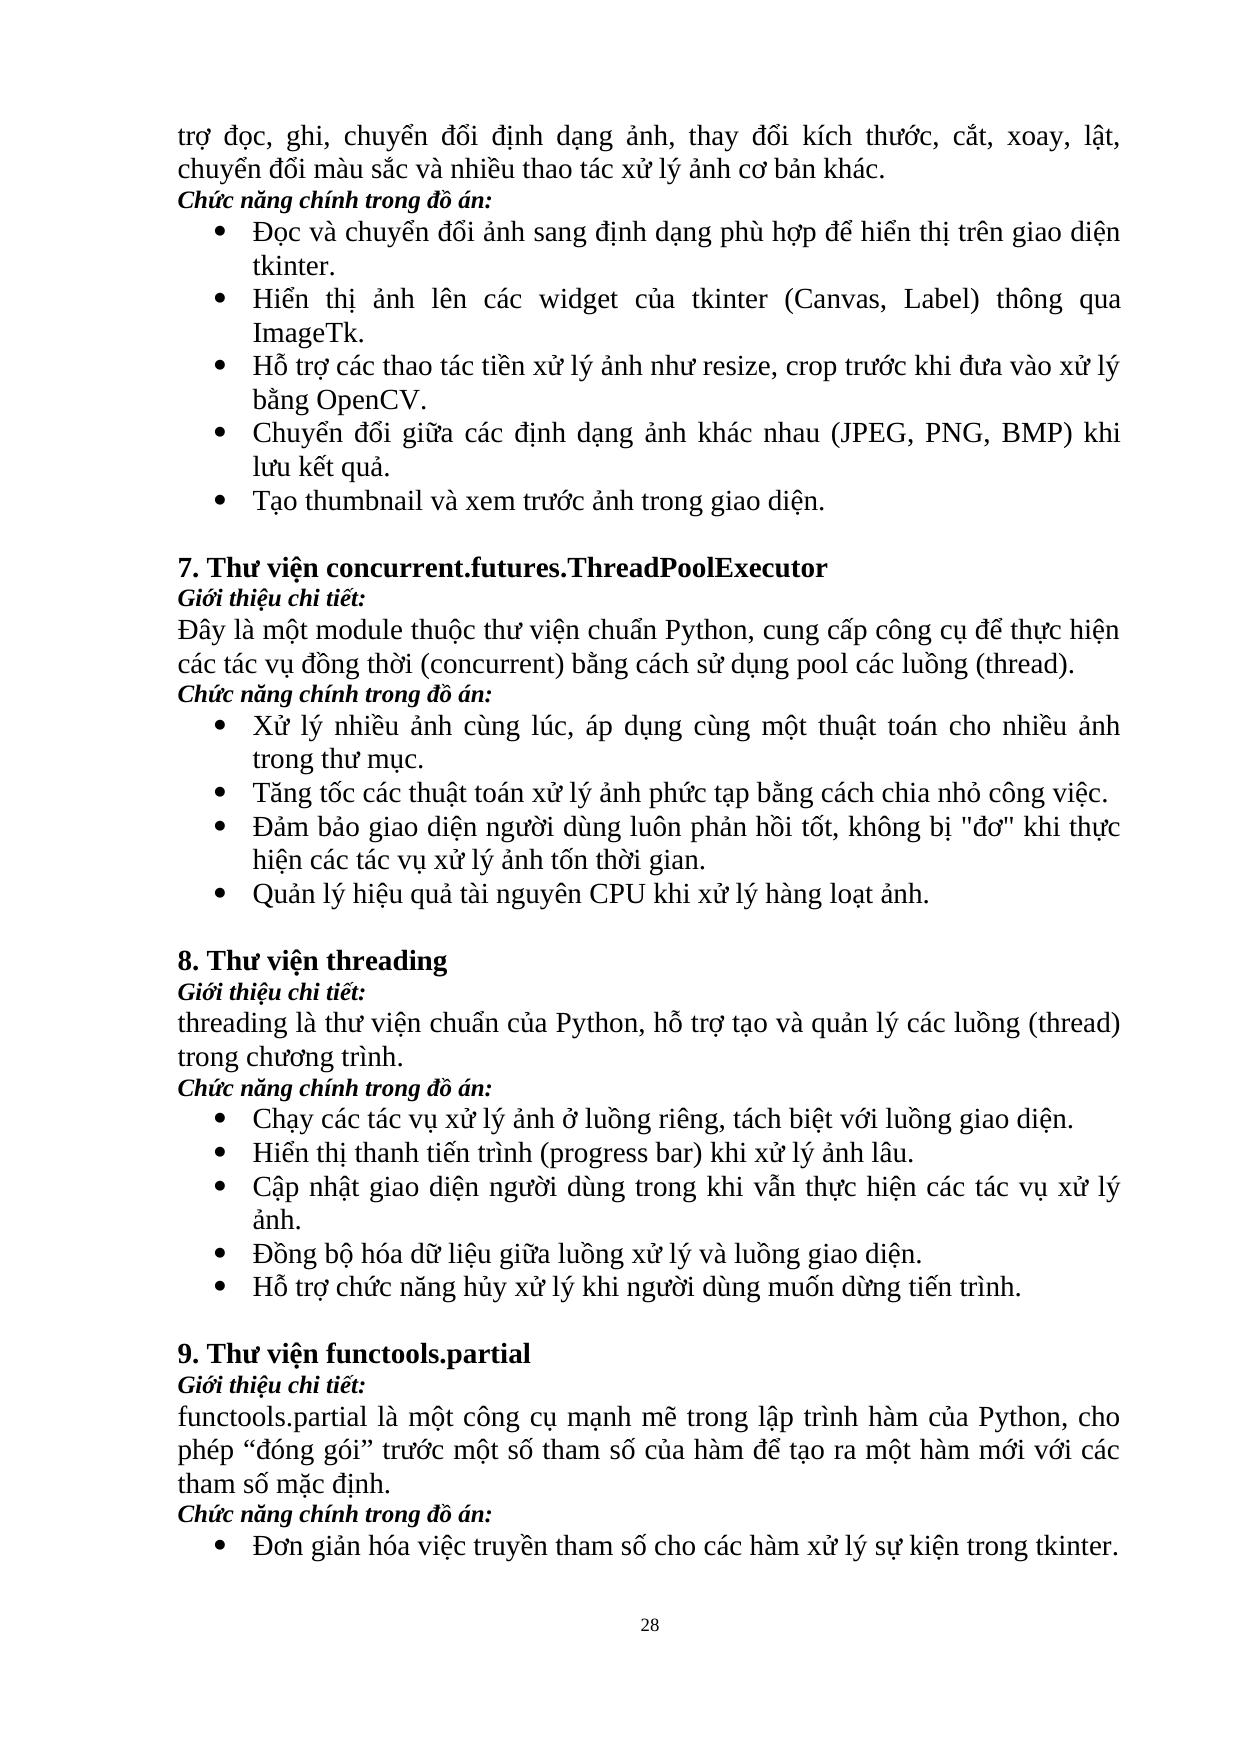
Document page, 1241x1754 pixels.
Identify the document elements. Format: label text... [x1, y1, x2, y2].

list Hỗ trợ chức năng hủy xử lý khi người dùng muốn dừng tiến trình. [215, 1269, 1122, 1303]
list Quản lý hiệu quả tài nguyên CPU khi xử lý hàng loạt ảnh. [215, 876, 1122, 910]
list Đồng bộ hóa dữ liệu giữa luồng xử lý và luồng giao diện. [215, 1236, 1122, 1269]
text Chức năng chính trong đồ án: [177, 1499, 1122, 1528]
list Chuyển đổi giữa các định dạng ảnh khác nhau (JPEG, PNG, BMP) khi lưu kết quả. [215, 416, 1122, 483]
text Giới thiệu chi tiết: functools.partial là một công cụ mạnh mẽ trong lập trình hàm của Python, cho phép “đóng gói” trước một số tham số của hàm để tạo ra một hàm mới với các tham số mặc định. [177, 1370, 1122, 1499]
list Hiển thị thanh tiến trình (progress bar) khi xử lý ảnh lâu. [215, 1135, 1122, 1169]
list Cập nhật giao diện người dùng trong khi vẫn thực hiện các tác vụ xử lý ảnh. [215, 1169, 1122, 1236]
text Chức năng chính trong đồ án: [177, 679, 1122, 708]
text 8. Thư viện threading [177, 943, 1122, 977]
list Đơn giản hóa việc truyền tham số cho các hàm xử lý sự kiện trong tkinter. [215, 1528, 1122, 1562]
list Tăng tốc các thuật toán xử lý ảnh phức tạp bằng cách chia nhỏ công việc. [215, 775, 1122, 809]
list Tạo thumbnail và xem trước ảnh trong giao diện. [215, 483, 1122, 516]
list Chạy các tác vụ xử lý ảnh ở luồng riêng, tách biệt với luồng giao diện. [215, 1101, 1122, 1135]
text Giới thiệu chi tiết: Đây là một module thuộc thư viện chuẩn Python, cung cấp công cụ để thực hiện các tác vụ đồng thời (concurrent) bằng cách sử dụng pool các luồng (thread). [177, 583, 1122, 679]
list Đọc và chuyển đổi ảnh sang định dạng phù hợp để hiển thị trên giao diện tkinter. [215, 214, 1122, 281]
list Xử lý nhiều ảnh cùng lúc, áp dụng cùng một thuật toán cho nhiều ảnh trong thư mục. [215, 708, 1122, 775]
text Giới thiệu chi tiết: threading là thư viện chuẩn của Python, hỗ trợ tạo và quản lý các luồng (thread) trong chương trình. [177, 977, 1122, 1073]
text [177, 118, 1122, 185]
list Hỗ trợ các thao tác tiền xử lý ảnh như resize, crop trước khi đưa vào xử lý bằng OpenCV. [215, 348, 1122, 416]
list Đảm bảo giao diện người dùng luôn phản hồi tốt, không bị "đơ" khi thực hiện các tác vụ xử lý ảnh tốn thời gian. [215, 809, 1122, 876]
text 7. Thư viện concurrent.futures.ThreadPoolExecutor [177, 550, 1122, 583]
text Chức năng chính trong đồ án: [177, 185, 1122, 214]
list Hiển thị ảnh lên các widget của tkinter (Canvas, Label) thông qua ImageTk. [215, 281, 1122, 348]
text 9. Thư viện functools.partial [177, 1337, 1122, 1370]
text Chức năng chính trong đồ án: [177, 1073, 1122, 1101]
